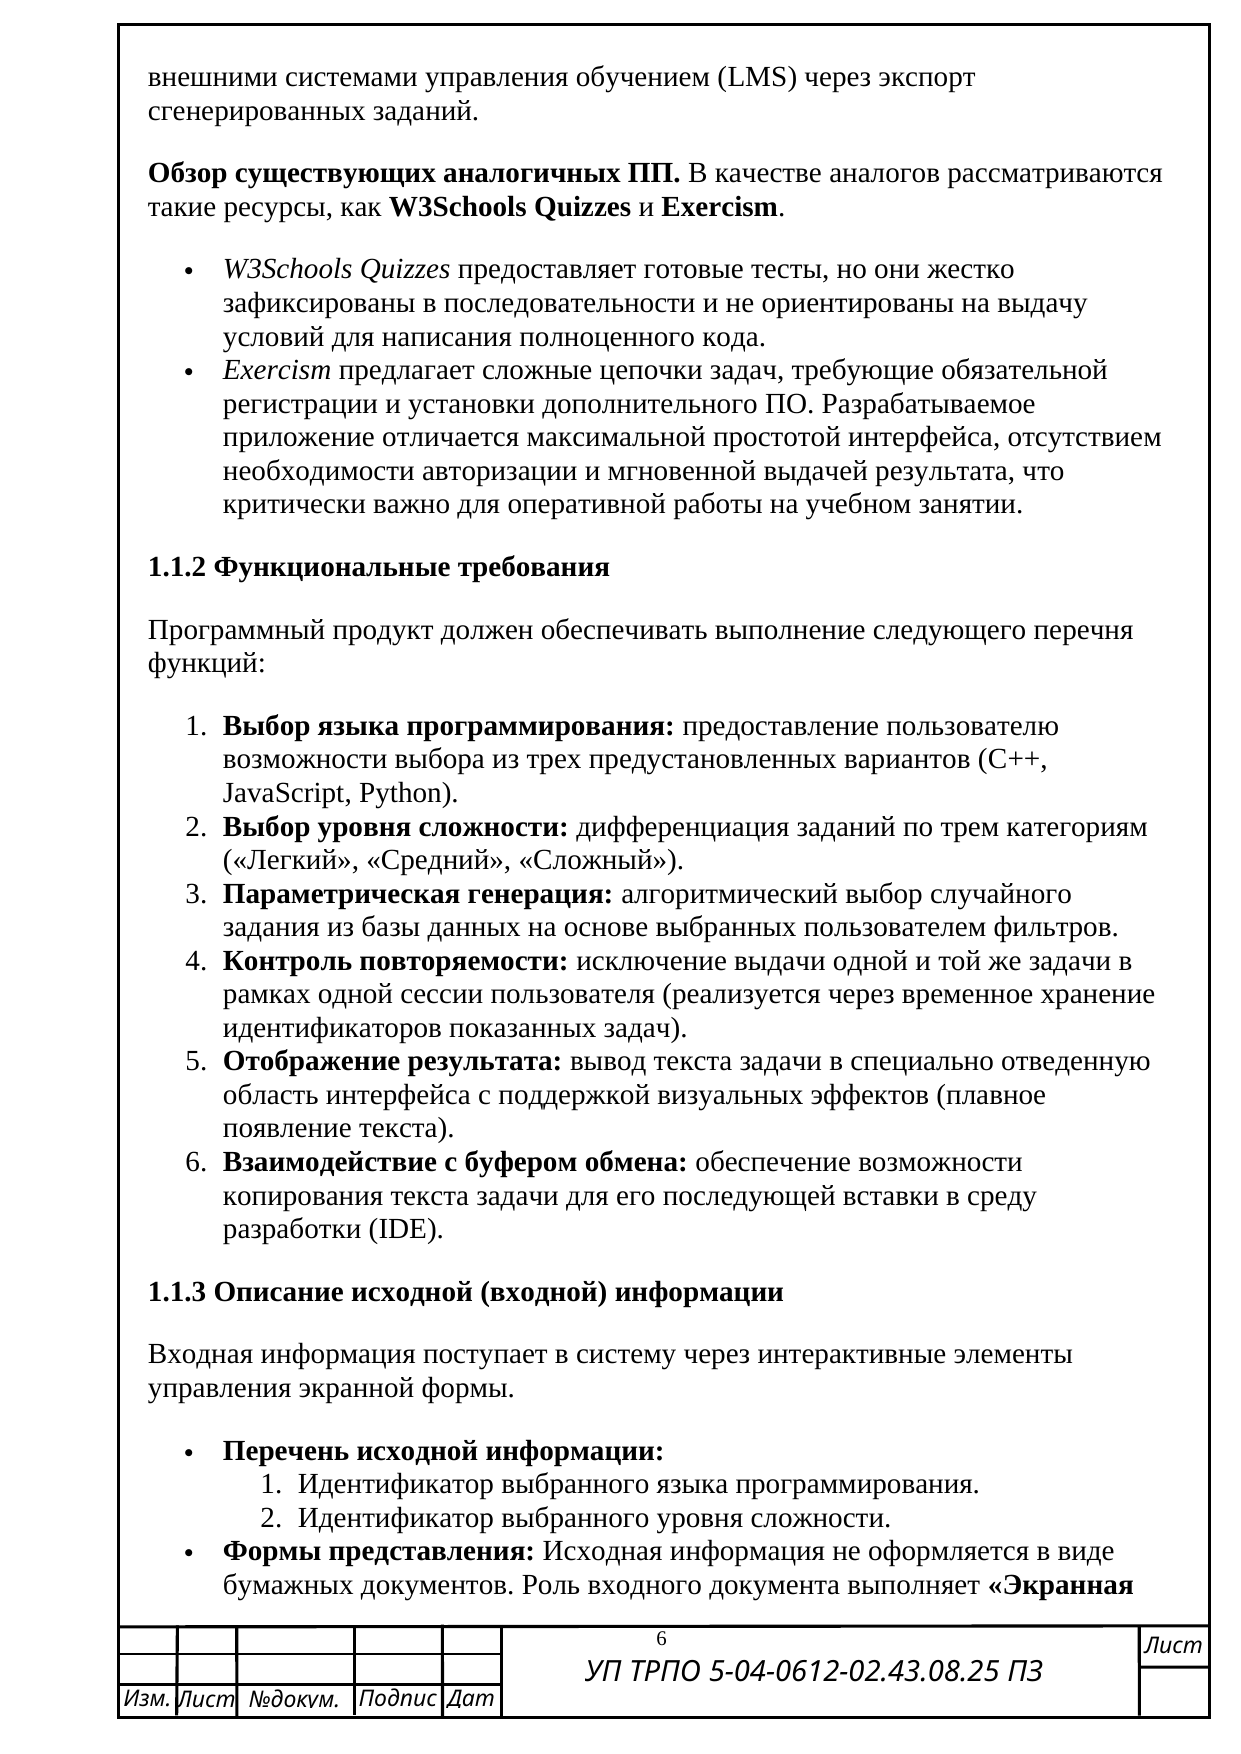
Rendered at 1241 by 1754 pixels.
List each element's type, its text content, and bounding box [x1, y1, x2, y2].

list Перечень исходной информации: [185, 1433, 1175, 1466]
list Параметрическая генерация: алгоритмический выбор случайного задания из базы данных на основе выбранных пользователем фильтров. [185, 876, 1175, 943]
list Контроль повторяемости: исключение выдачи одной и той же задачи в рамках одной сессии пользователя (реализуется через временное хранение идентификаторов показанных задач). [185, 943, 1175, 1043]
list Выбор языка программирования: предоставление пользователю возможности выбора из трех предустановленных вариантов (C++, JavaScript, Python). [185, 708, 1175, 809]
text Входная информация поступает в систему через интерактивные элементы управления экранной формы. [148, 1337, 1175, 1404]
list Взаимодействие с буфером обмена: обеспечение возможности копирования текста задачи для его последующей вставки в среду разработки (IDE). [185, 1144, 1175, 1245]
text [148, 59, 1175, 126]
list Идентификатор выбранного языка программирования. [260, 1466, 1175, 1500]
text 1.1.2 Функциональные требования [148, 549, 1175, 583]
text Обзор существующих аналогичных ПП. В качестве аналогов рассматриваются такие ресурсы, как W3Schools Quizzes и Exercism. [148, 155, 1175, 222]
list W3Schools Quizzes предоставляет готовые тесты, но они жестко зафиксированы в последовательности и не ориентированы на выдачу условий для написания полноценного кода. [185, 252, 1175, 352]
text Программный продукт должен обеспечивать выполнение следующего перечня функций: [148, 612, 1175, 679]
list Отображение результата: вывод текста задачи в специально отведенную область интерфейса с поддержкой визуальных эффектов (плавное появление текста). [185, 1043, 1175, 1144]
list Выбор уровня сложности: дифференциация заданий по трем категориям («Легкий», «Средний», «Сложный»). [185, 809, 1175, 876]
list Идентификатор выбранного уровня сложности. [260, 1500, 1175, 1533]
list Exercism предлагает сложные цепочки задач, требующие обязательной регистрации и установки дополнительного ПО. Разрабатываемое приложение отличается максимальной простотой интерфейса, отсутствием необходимости авторизации и мгновенной выдачей результата, что критически важно для оперативной работы на учебном занятии. [185, 352, 1175, 520]
text 1.1.3 Описание исходной (входной) информации [148, 1274, 1175, 1307]
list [185, 1533, 1175, 1601]
